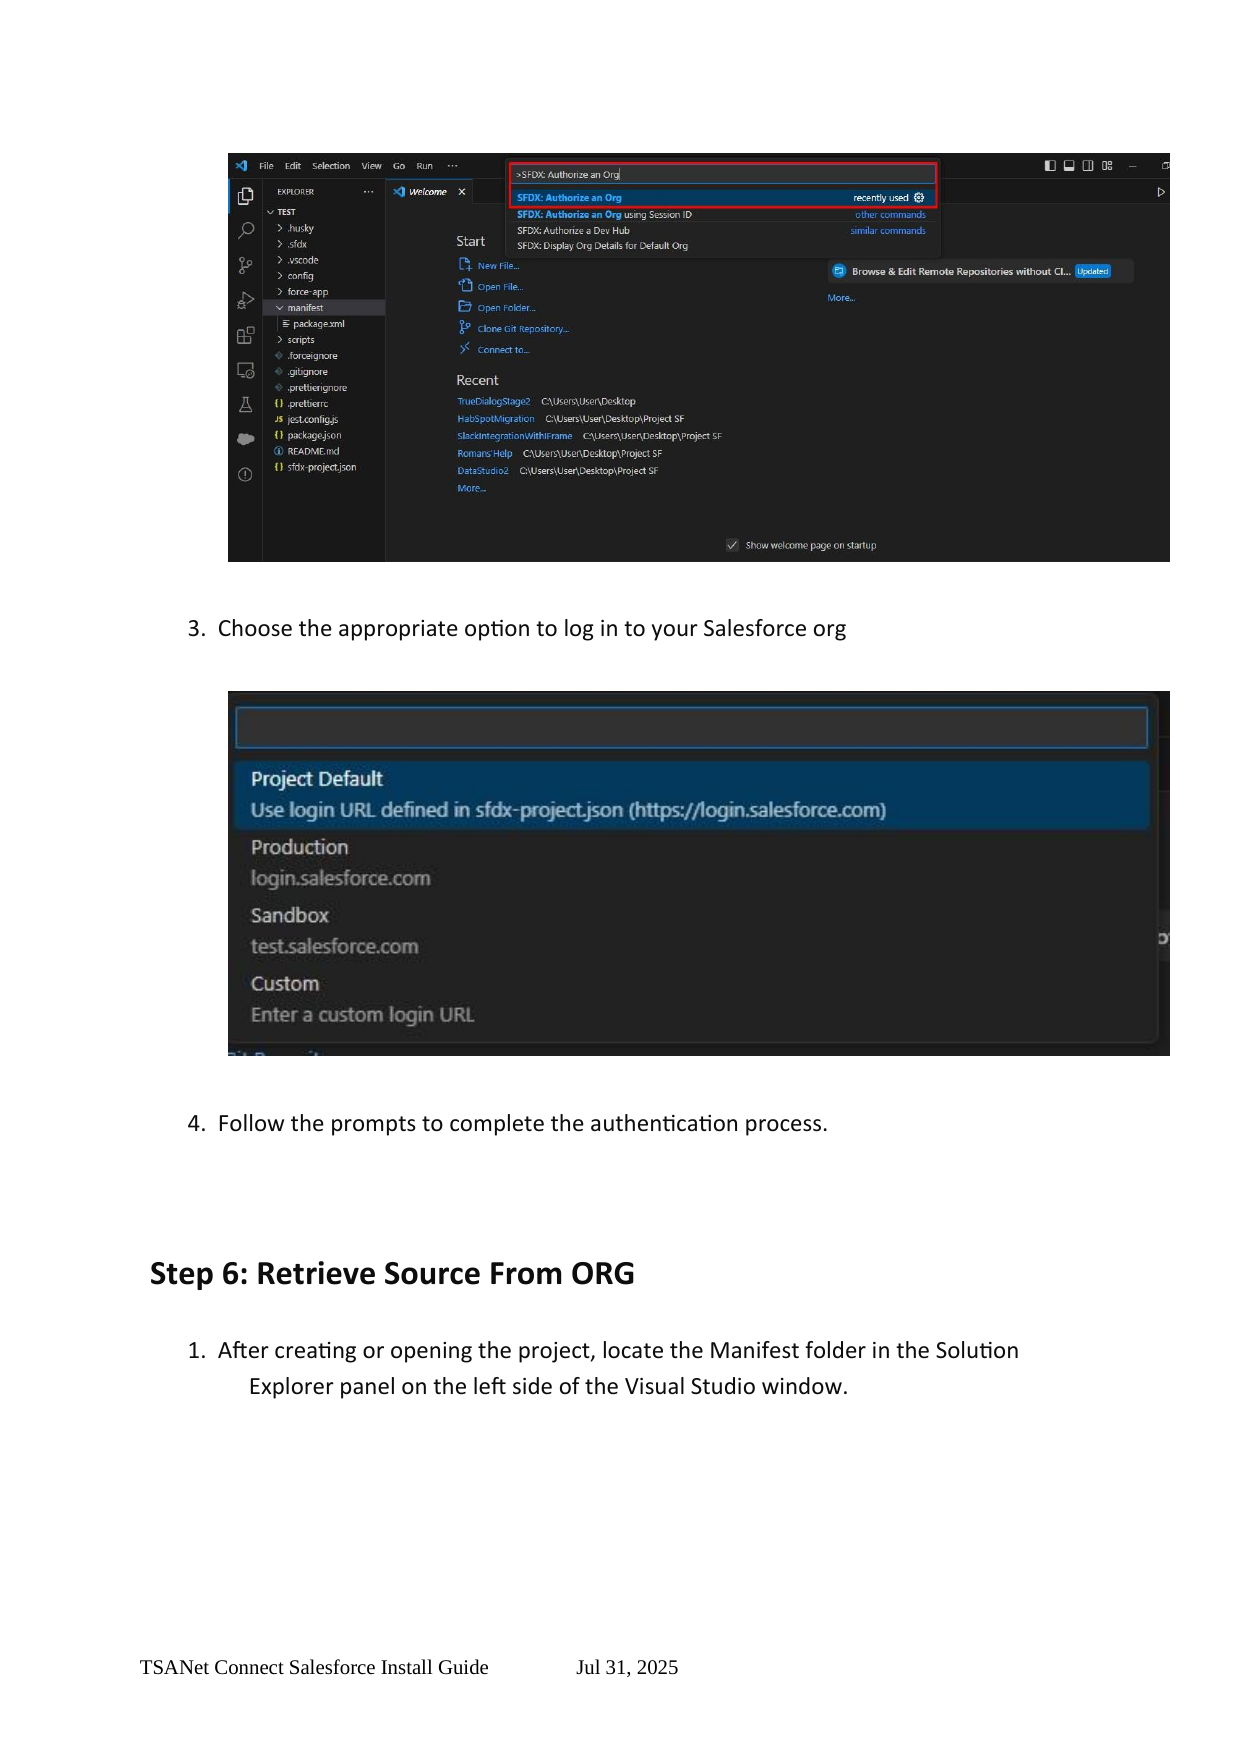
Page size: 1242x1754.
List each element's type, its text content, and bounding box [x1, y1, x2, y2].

picture [228, 153, 1170, 562]
picture [228, 691, 1170, 1056]
text 1. After creating or opening the project, locate the Manifest folder in the Solution [187, 1334, 1179, 1364]
text 3. Choose the appropriate option to log in to your Salesforce org [187, 612, 1179, 643]
text 4. Follow the prompts to complete the authentication process. [187, 1107, 1179, 1138]
text Explorer panel on the left side of the Visual Studio window. [221, 1370, 877, 1400]
text Step 6: Retrieve Source From ORG [150, 1251, 1179, 1293]
